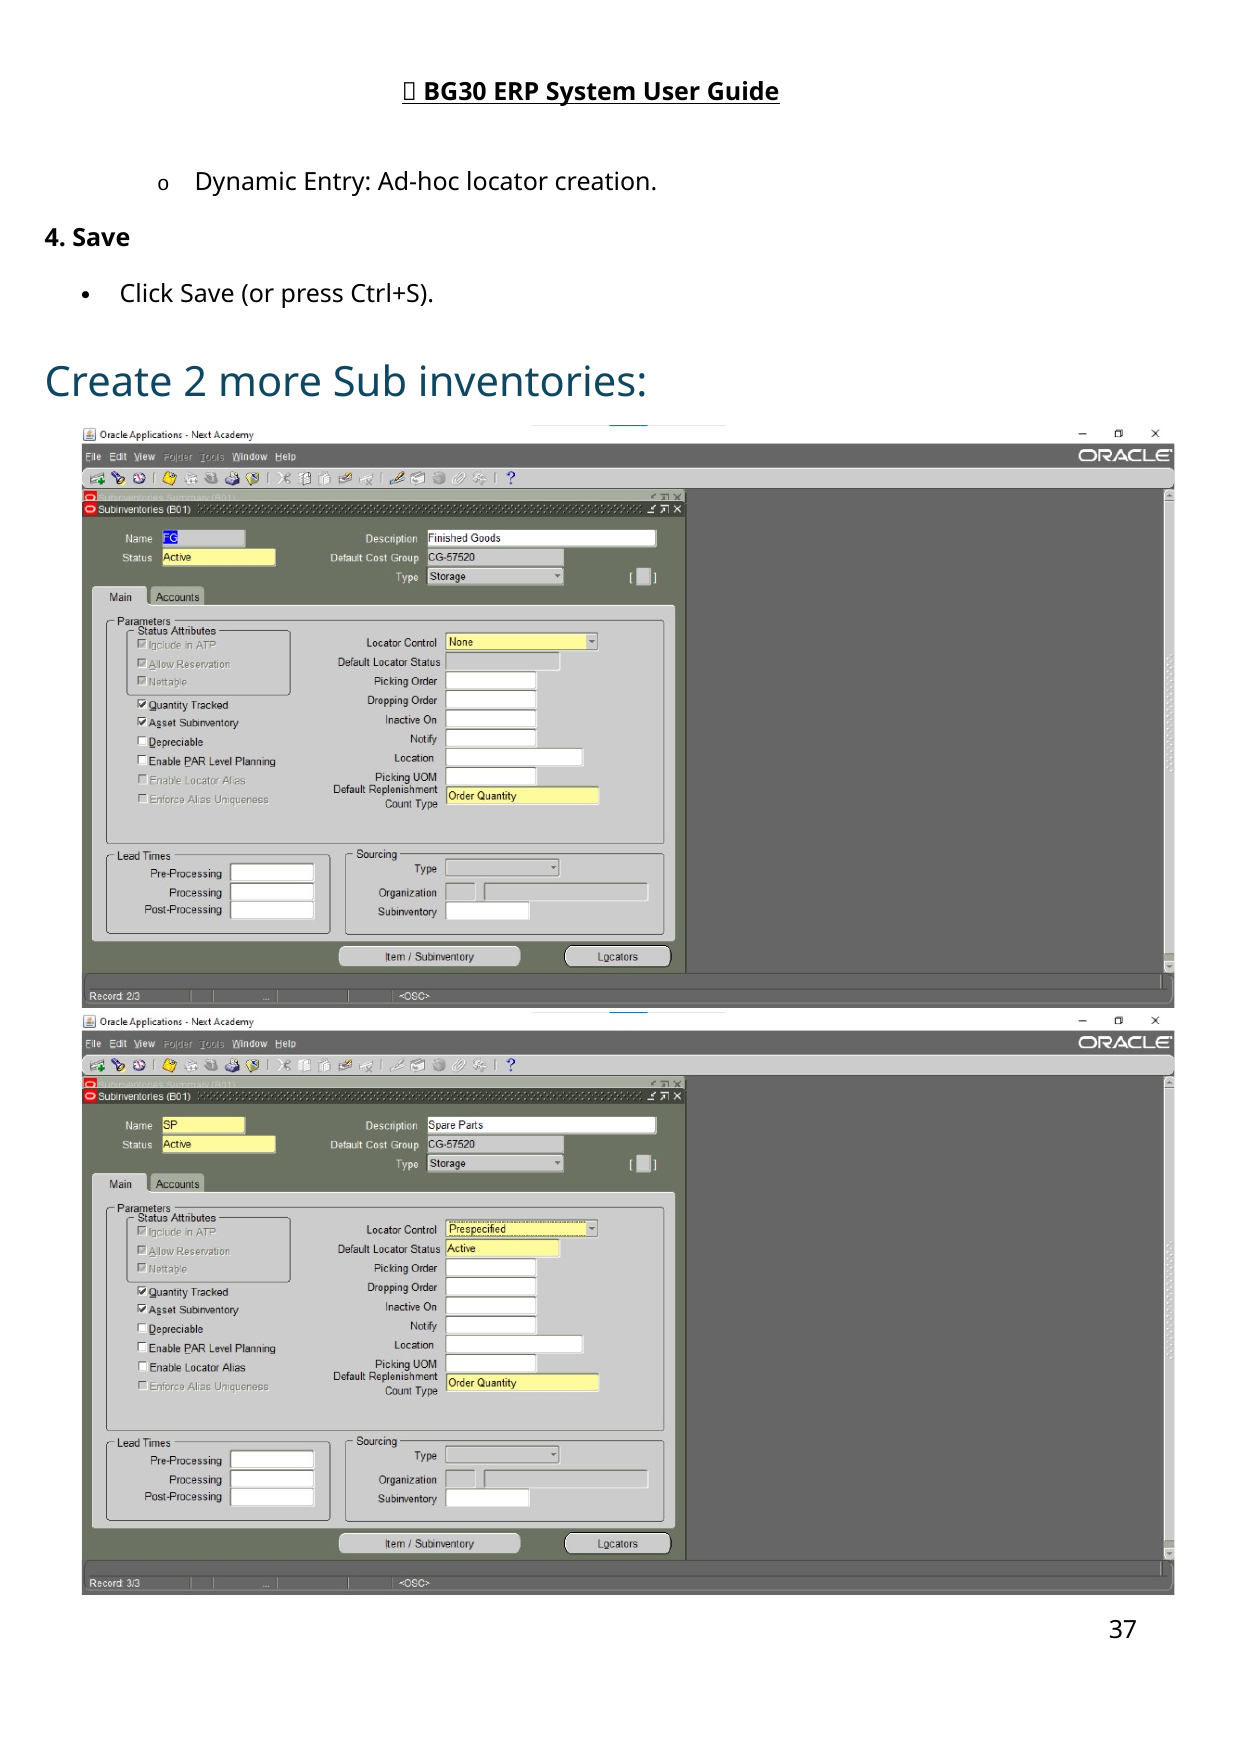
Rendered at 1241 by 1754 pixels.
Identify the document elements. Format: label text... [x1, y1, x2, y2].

picture [81, 425, 1175, 1008]
subtitle Create 2 more Sub inventories: [44, 352, 1137, 409]
list Click Save (or press Ctrl+S). [82, 275, 1137, 309]
text 4. Save [44, 219, 1137, 253]
picture [81, 1012, 1175, 1595]
list Dynamic Entry: Ad-hoc locator creation. [157, 164, 1137, 198]
